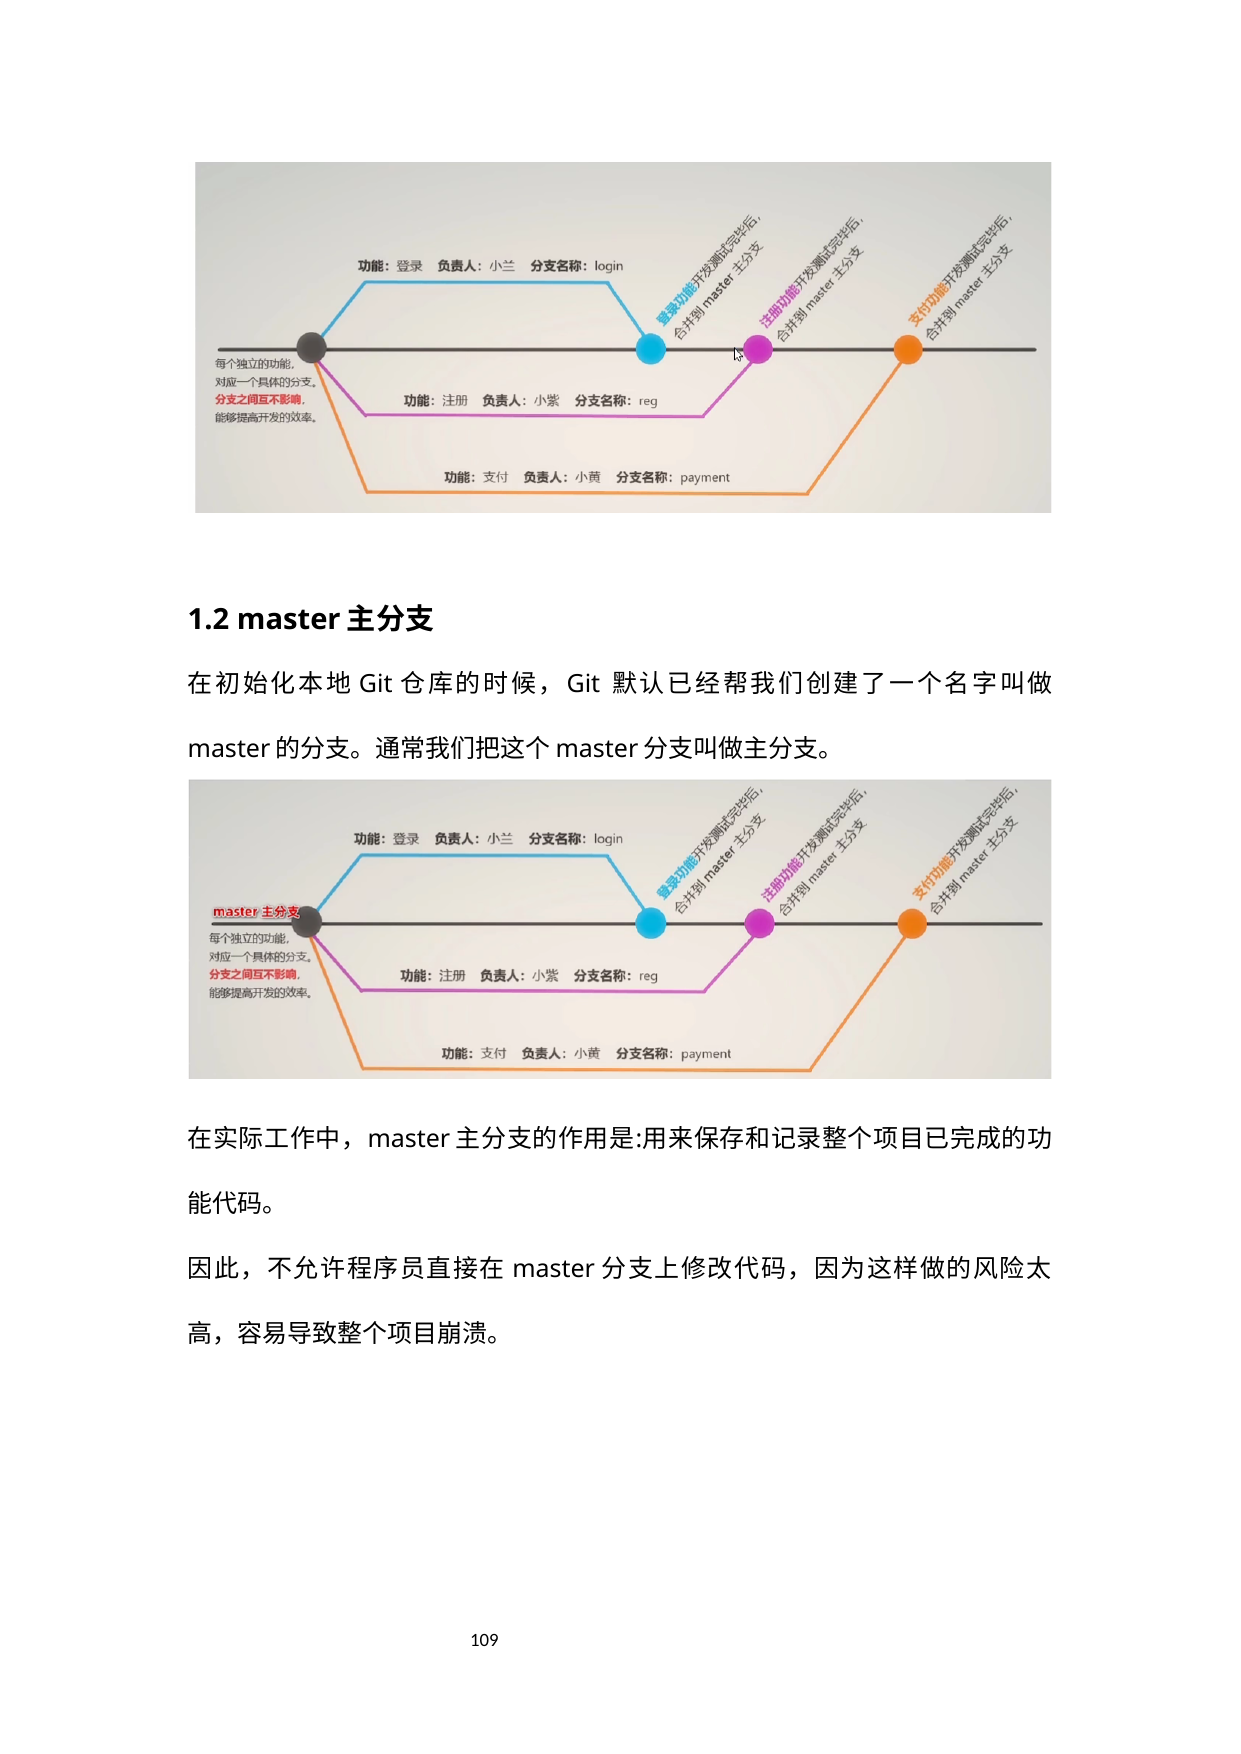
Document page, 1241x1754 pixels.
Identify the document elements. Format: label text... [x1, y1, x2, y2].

text 在实际工作中，master主分支的作用是:用来保存和记录整个项目已完成的功能代码。 [187, 1104, 1053, 1234]
text 1.2 master主分支 [187, 584, 1053, 649]
picture [187, 162, 1052, 513]
text 在初始化本地Git仓库的时候，Git 默认已经帮我们创建了一个名字叫做master的分支。通常我们把这个master分支叫做主分支。 [187, 649, 1053, 779]
picture [187, 779, 1052, 1079]
text 因此，不允许程序员直接在master分支上修改代码，因为这样做的风险太高，容易导致整个项目崩溃。 [187, 1234, 1053, 1364]
